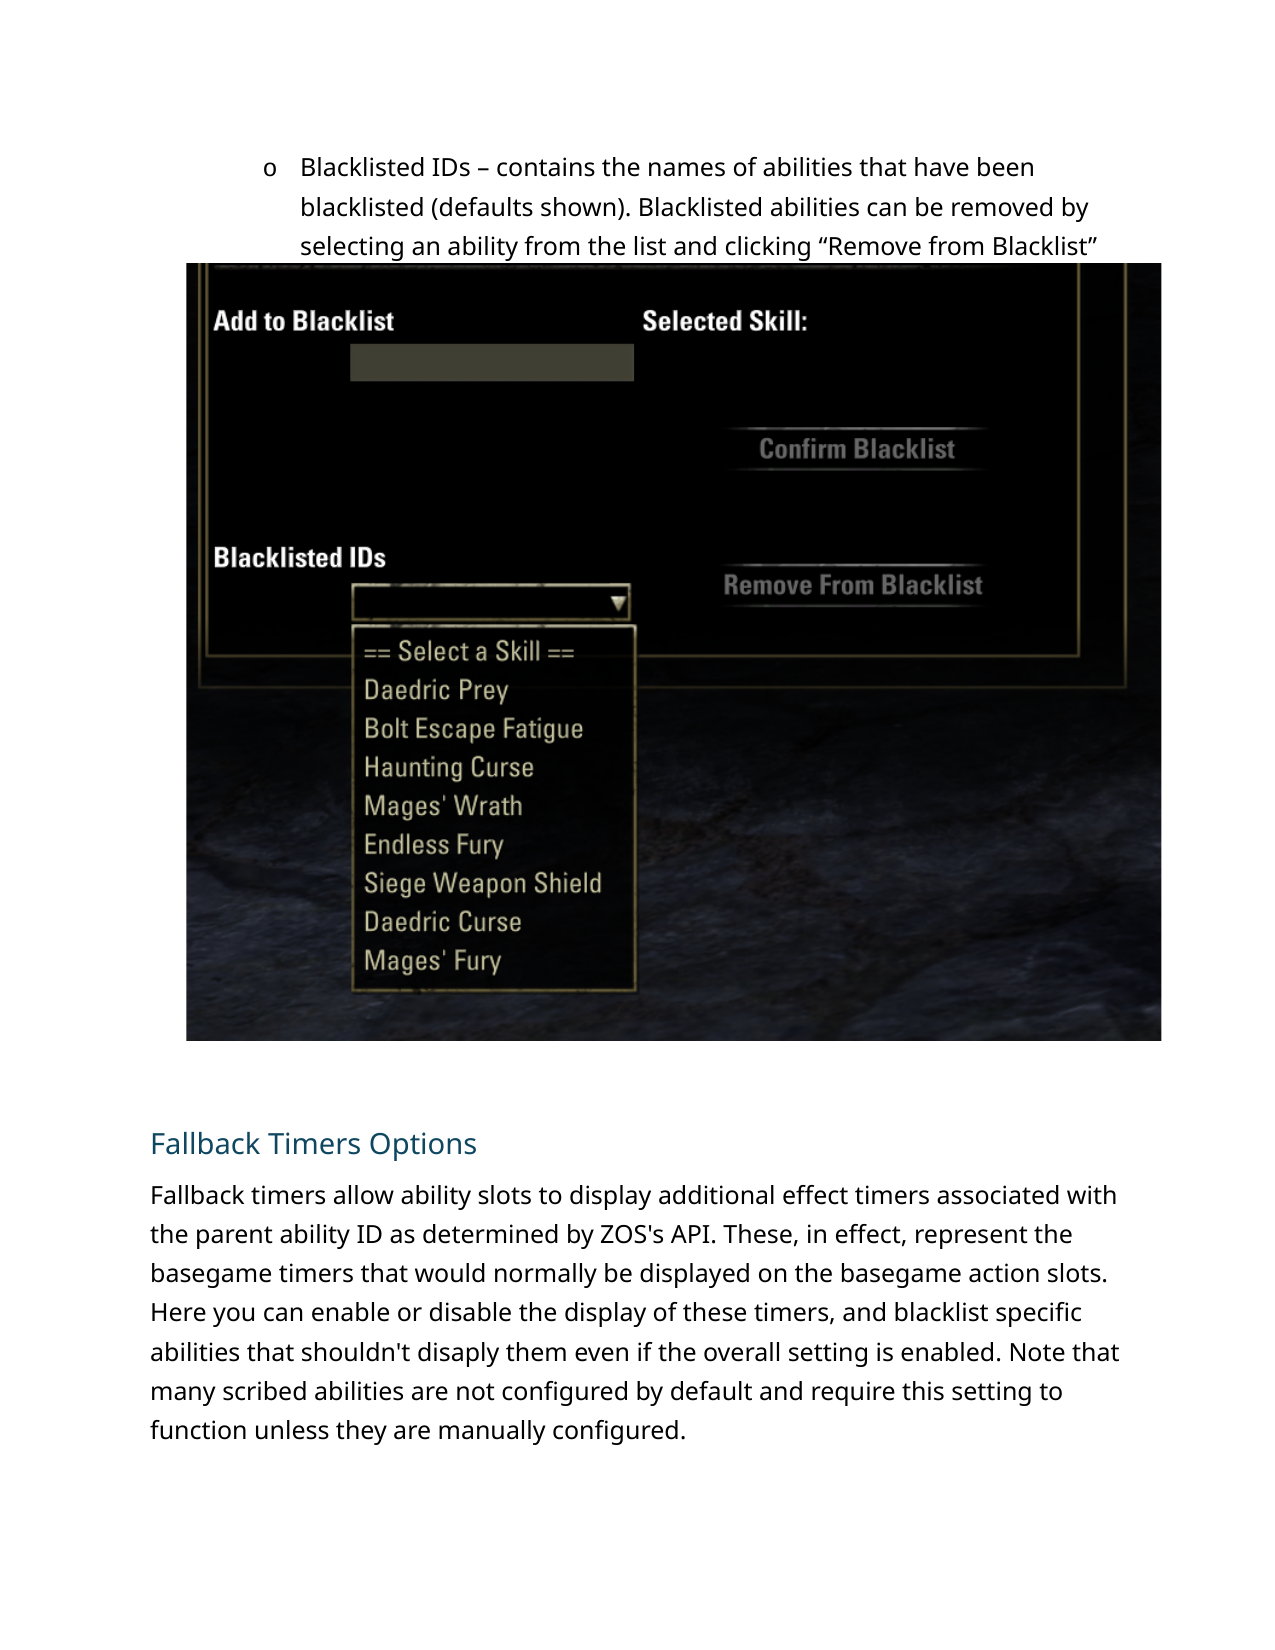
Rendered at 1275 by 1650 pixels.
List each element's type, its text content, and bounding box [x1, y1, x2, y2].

picture [186, 263, 1162, 1041]
list Blacklisted IDs – contains the names of abilities that have been blacklisted (defaults shown). Blacklisted abilities can be removed by selecting an ability from the list and clicking “Remove from Blacklist” [262, 150, 1125, 263]
subtitle Fallback Timers Options [150, 1123, 1125, 1163]
text Fallback timers allow ability slots to display additional effect timers associated with the parent ability ID as determined by ZOS's API. These, in effect, represent the basegame timers that would normally be displayed on the basegame action slots. Here you can enable or disable the display of these timers, and blacklist specific abilities that shouldn't disaply them even if the overall setting is enabled. Note that many scribed abilities are not configured by default and require this setting to function unless they are manually configured. [150, 1177, 1125, 1447]
